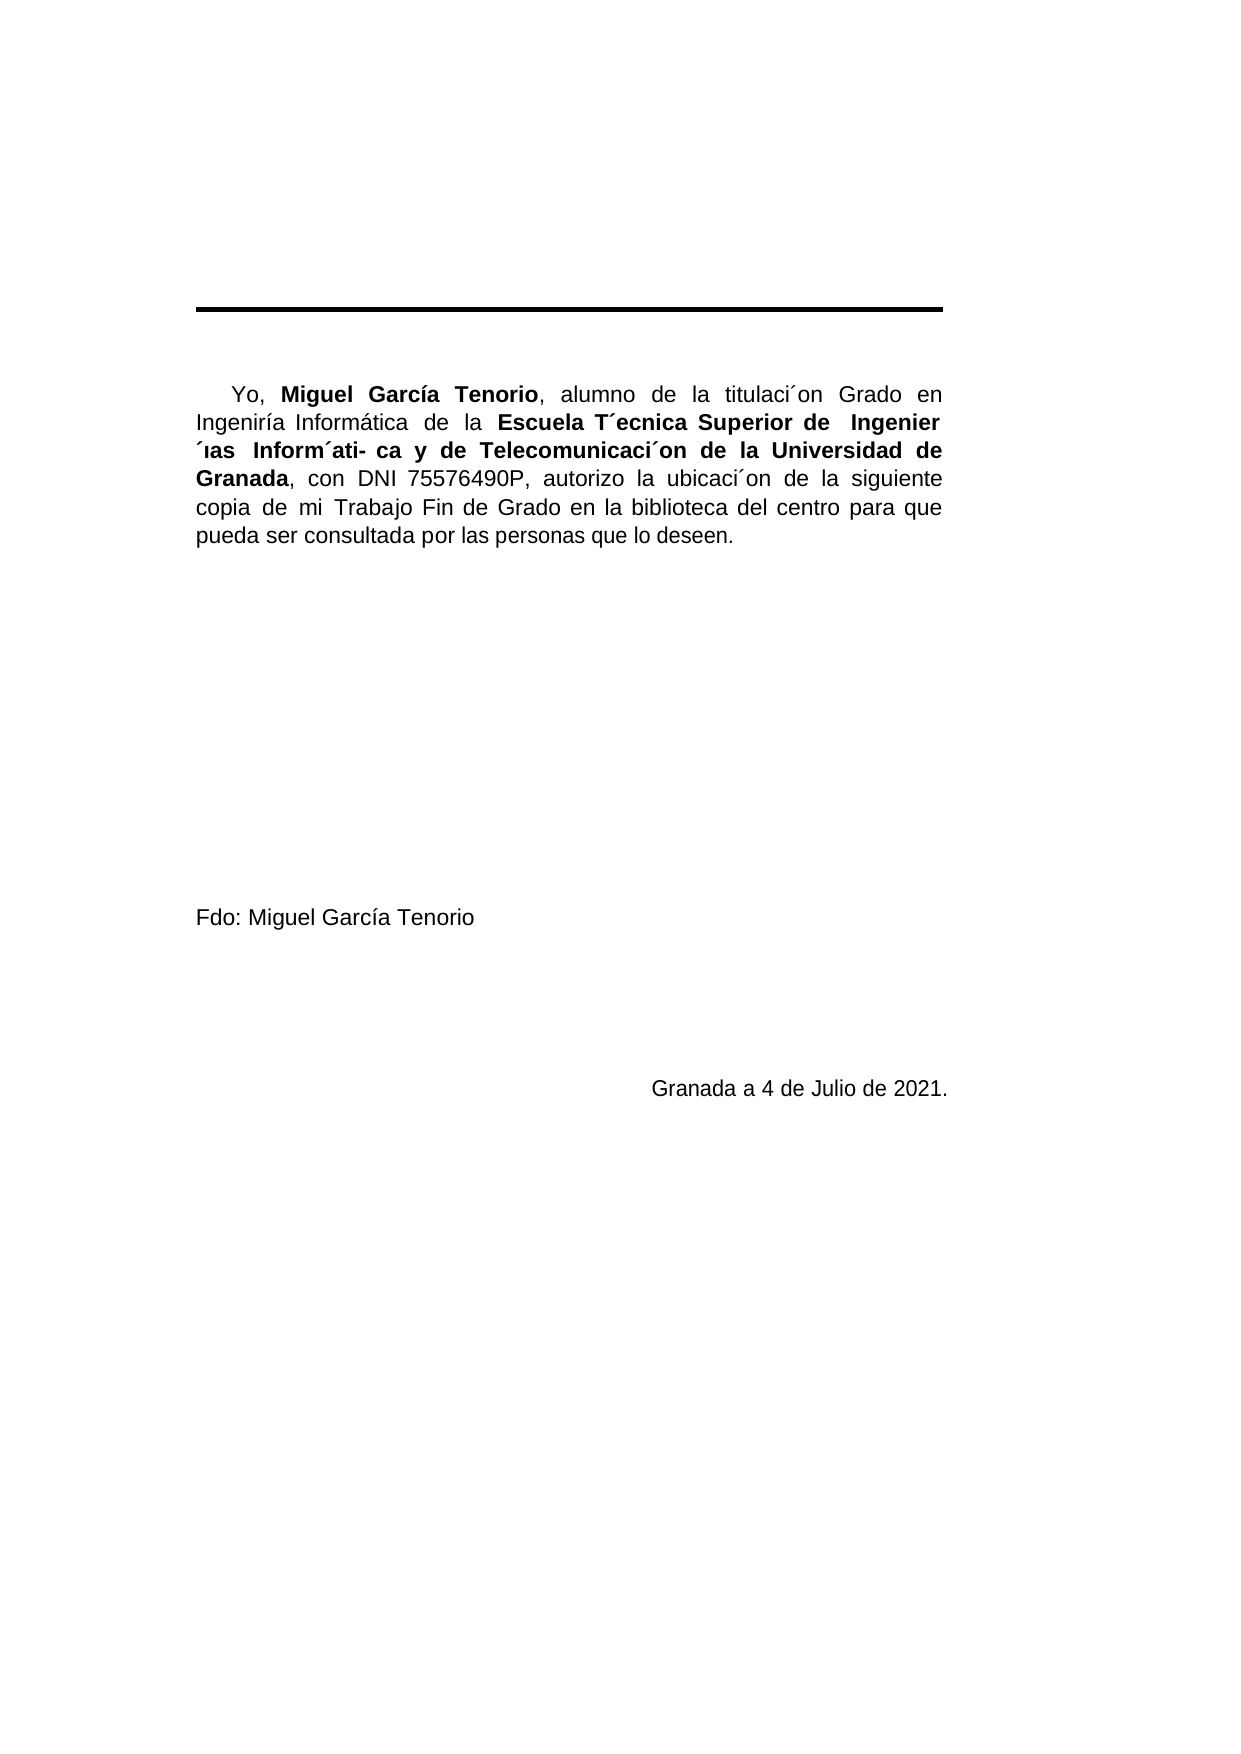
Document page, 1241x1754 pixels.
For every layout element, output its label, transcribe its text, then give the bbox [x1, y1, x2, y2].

text Yo, Miguel García Tenorio, alumno de la titulaci´on Grado en Ingeniría Informática de la Escuela T´ecnica Superior de Ingenier´ıas Inform´ati- ca y de Telecomunicaci´on de la Universidad de Granada, con DNI 75576490P, autorizo la ubicaci´on de la siguiente copia de mi Trabajo Fin de Grado en la biblioteca del centro para que pueda ser consultada por las personas que lo deseen. [196, 380, 943, 549]
text Fdo: Miguel García Tenorio [196, 904, 1065, 930]
text Granada a 4 de Julio de 2021. [651, 1075, 1065, 1102]
